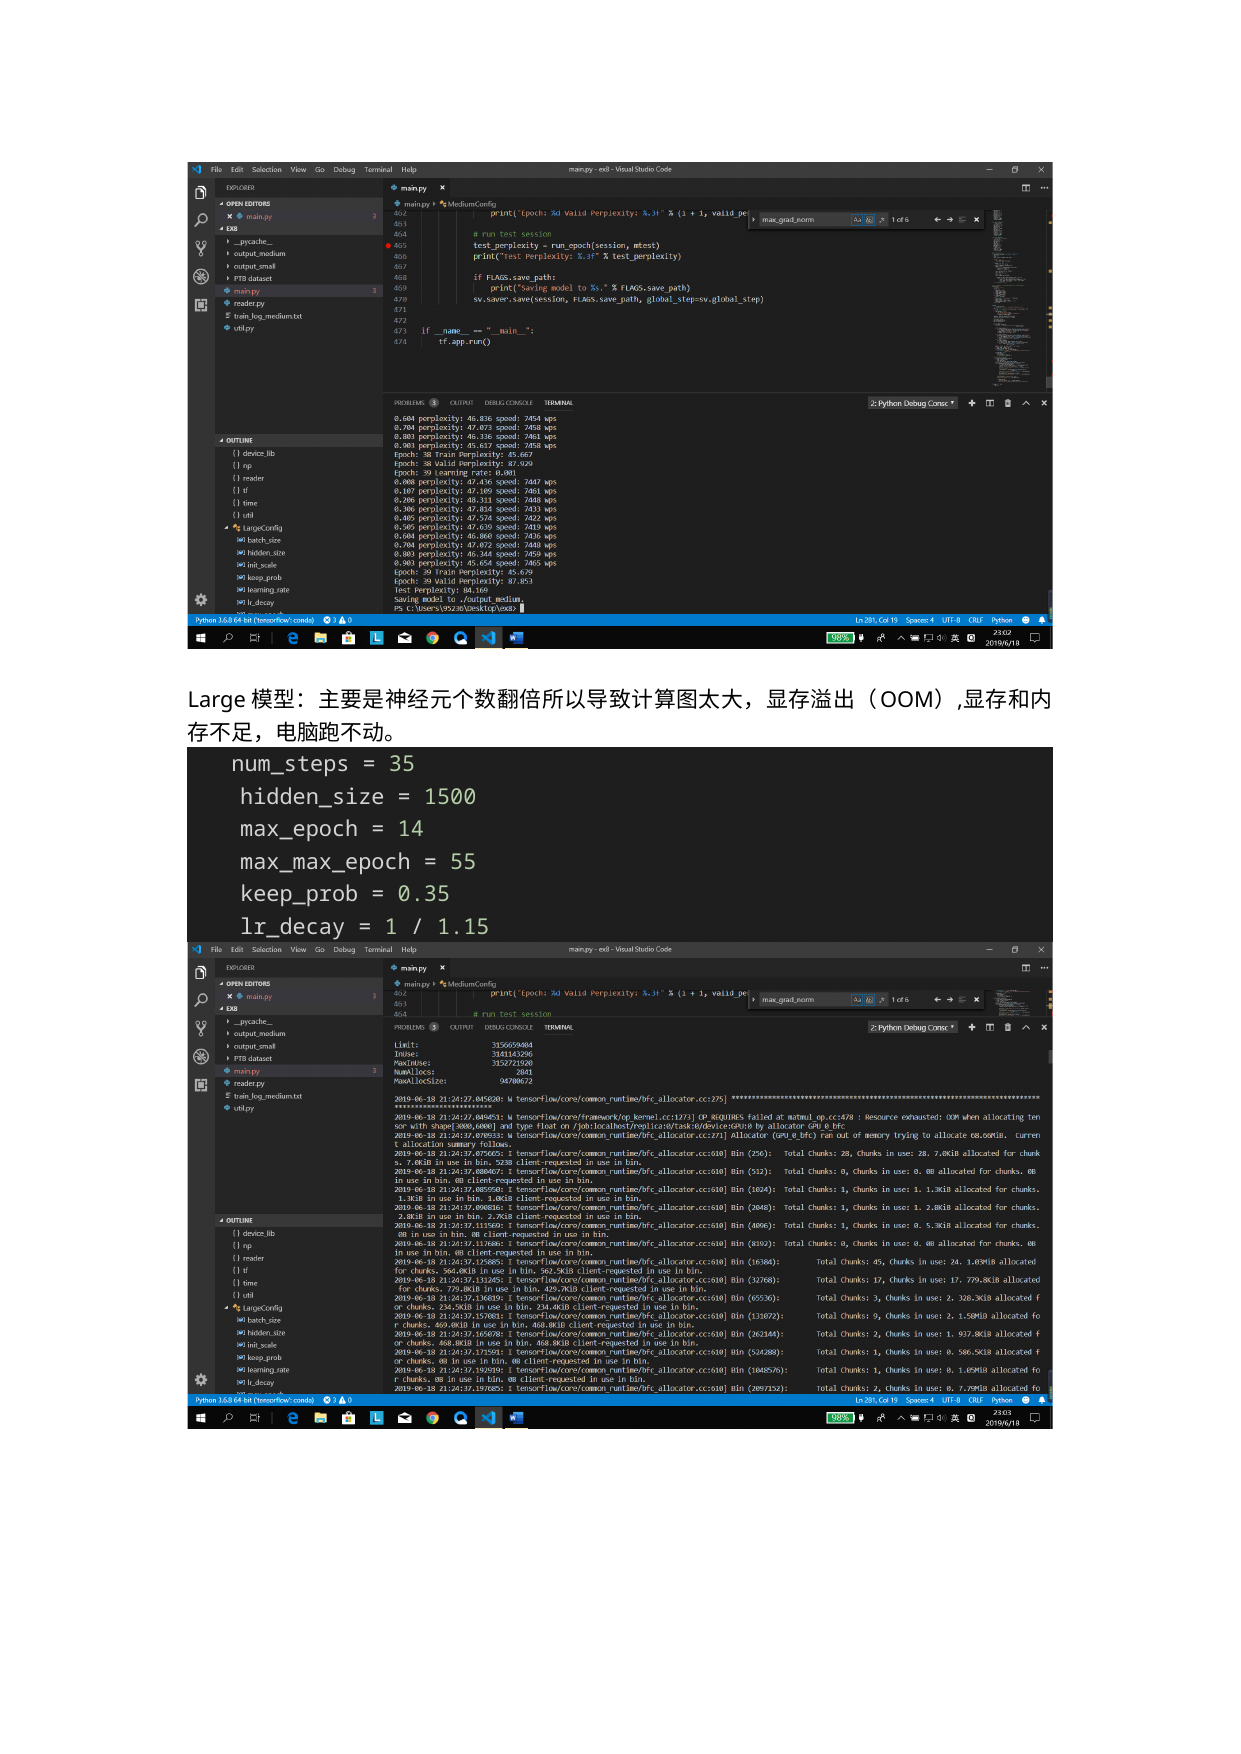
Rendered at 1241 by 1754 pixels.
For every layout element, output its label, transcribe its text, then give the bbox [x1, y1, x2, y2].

picture [187, 942, 1053, 1429]
text max_max_epoch = 55 [187, 844, 1053, 877]
text max_epoch = 14 [187, 812, 1053, 844]
text lr_decay = 1 / 1.15 [187, 909, 1053, 942]
text Large模型：主要是神经元个数翻倍所以导致计算图太大，显存溢出（OOM）,显存和内存不足，电脑跑不动。 [187, 682, 1053, 747]
text keep_prob = 0.35 [187, 877, 1053, 909]
text hidden_size = 1500 [187, 779, 1053, 812]
text num_steps = 35 [187, 747, 1053, 779]
picture [187, 162, 1053, 649]
